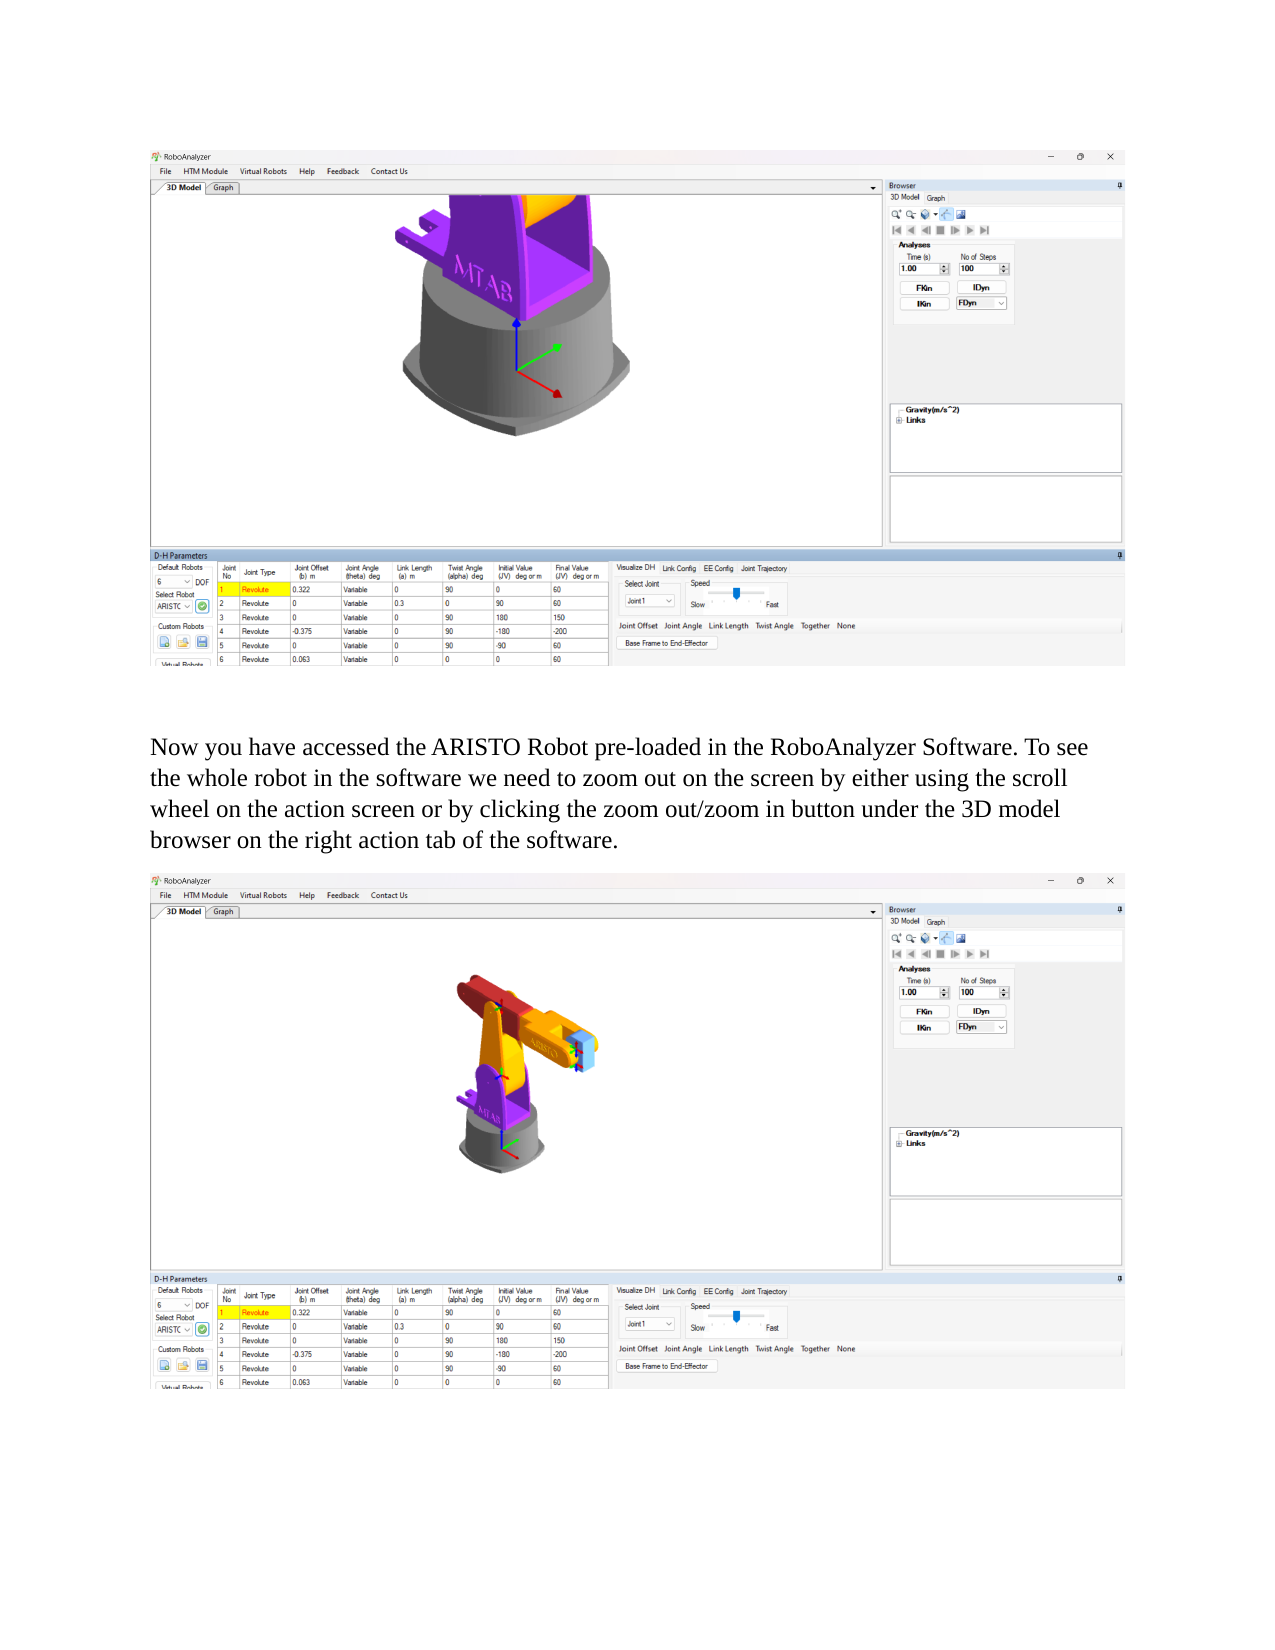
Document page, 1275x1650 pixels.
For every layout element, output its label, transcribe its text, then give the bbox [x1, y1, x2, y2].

picture [150, 873, 1125, 1389]
text Now you have accessed the ARISTO Robot pre-loaded in the RoboAnalyzer Software. To see the whole robot in the software we need to zoom out on the screen by either using the scroll wheel on the action screen or by clicking the zoom out/zoom in button under the 3D model browser on the right action tab of the software. [150, 732, 1125, 854]
picture [150, 150, 1125, 666]
